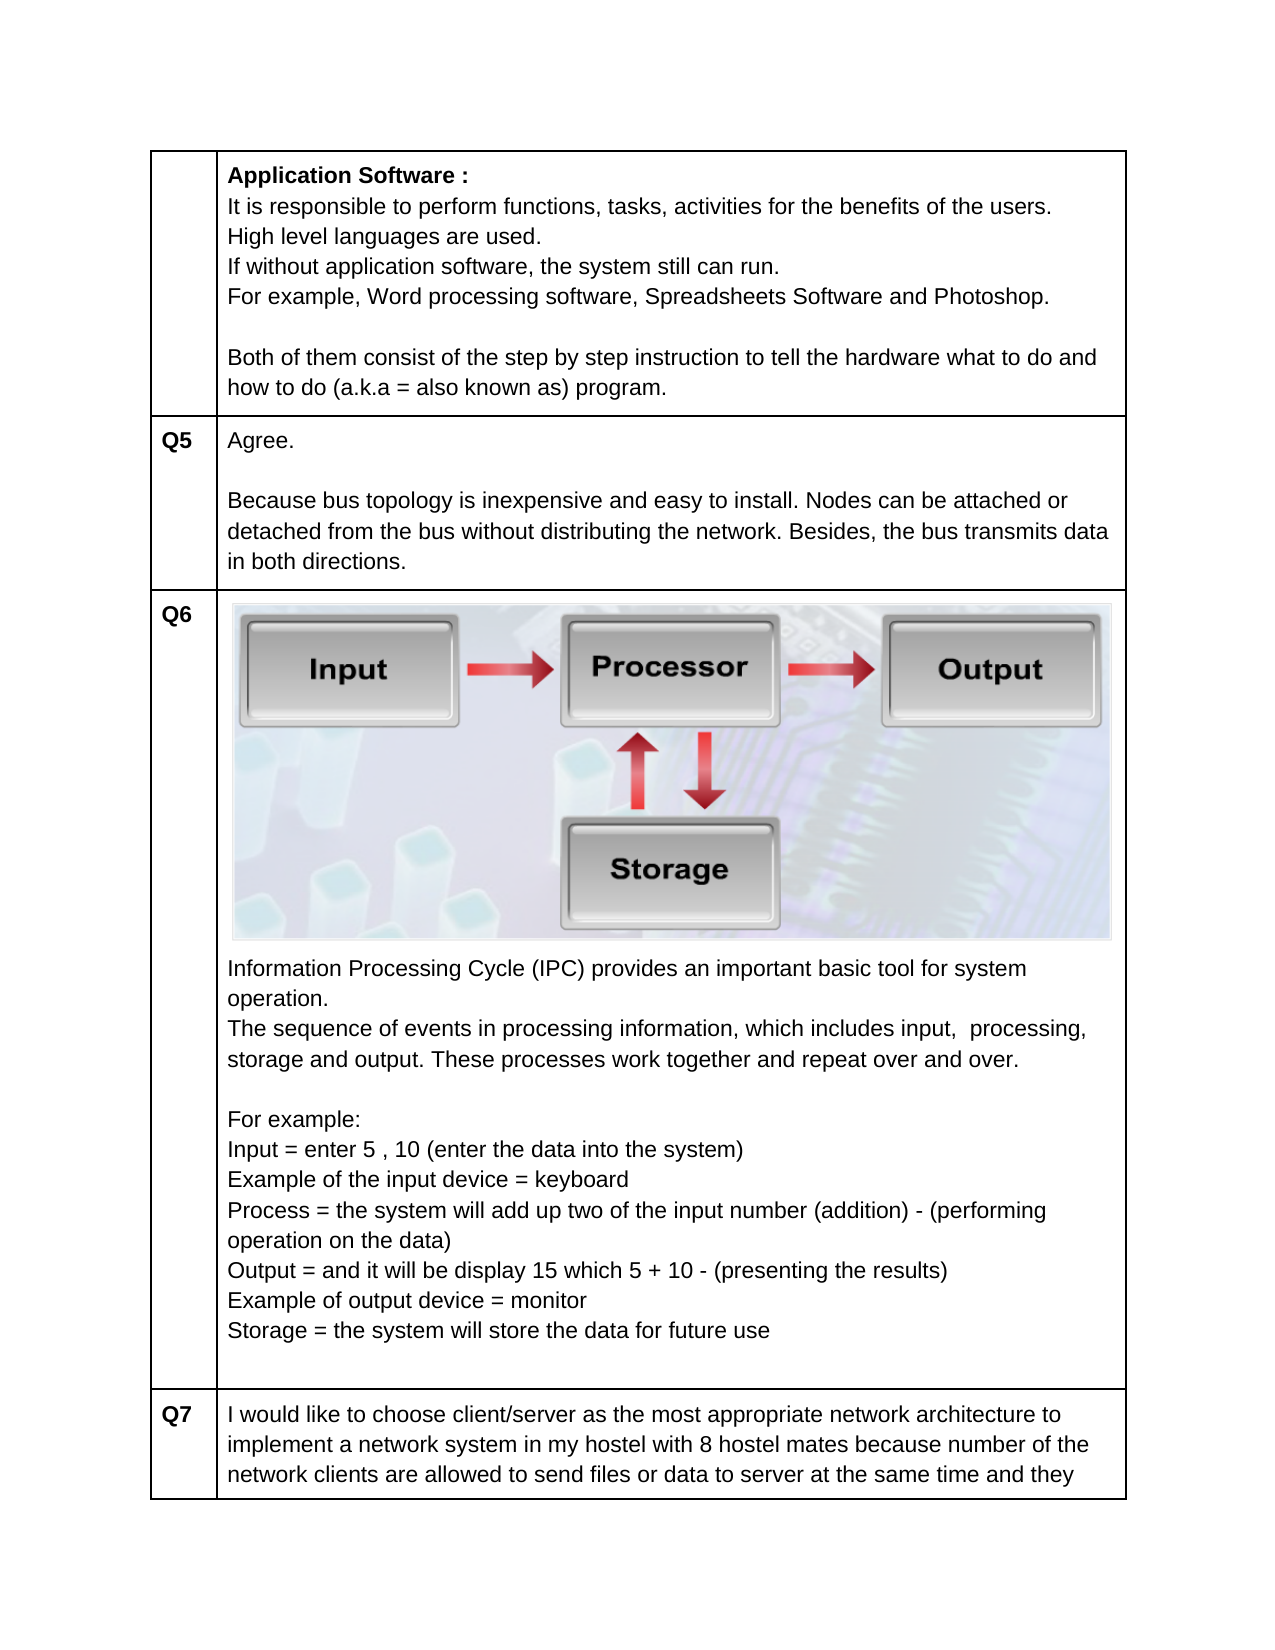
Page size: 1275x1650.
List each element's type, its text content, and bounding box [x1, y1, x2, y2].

table_cell Q7 [152, 1390, 216, 1498]
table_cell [218, 1390, 1125, 1498]
picture [227, 601, 1115, 951]
table_cell Q5 [152, 417, 216, 588]
table_cell Q6 [152, 591, 216, 1388]
table_cell Information Processing Cycle (IPC) provides an important basic tool for system operation. The sequence of events in processing information, which includes input, processing, storage and output. These processes work together and repeat over and over. For example: Input = enter 5 , 10 (enter the data into the system) Example of the input device = keyboard Process = the system will add up two of the input number (addition) - (performing operation on the data) Output = and it will be display 15 which 5 + 10 - (presenting the results) Example of output device = monitor Storage = the system will store the data for future use [218, 591, 1125, 1388]
table_cell Agree. Because bus topology is inexpensive and easy to install. Nodes can be attached or detached from the bus without distributing the network. Besides, the bus transmits data in both directions. [218, 417, 1125, 588]
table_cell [218, 152, 1125, 414]
table_cell Q4 [152, 152, 216, 414]
